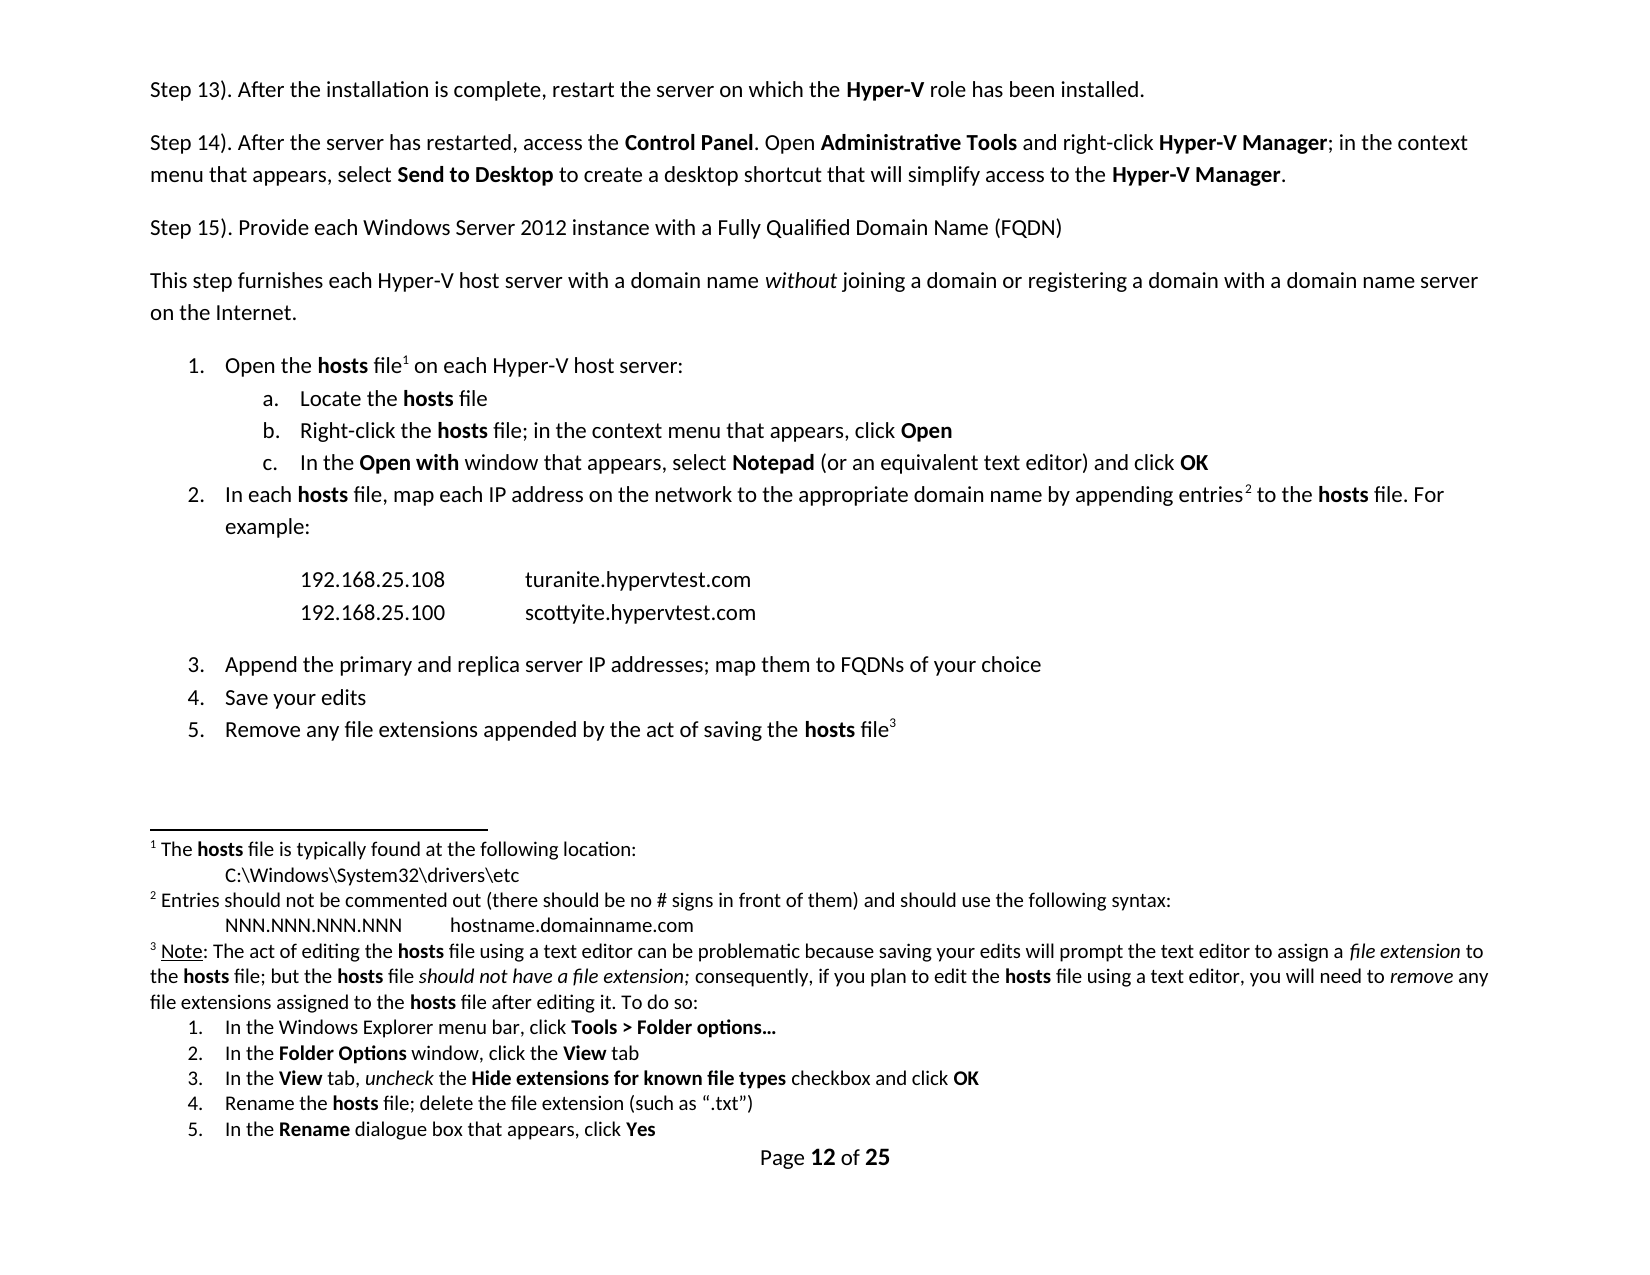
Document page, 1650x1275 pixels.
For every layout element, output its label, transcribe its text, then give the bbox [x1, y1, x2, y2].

list Right-click the hosts file; in the context menu that appears, click Open [262, 416, 1500, 444]
list Save your edits [187, 683, 1500, 711]
list Open the hosts file on each Hyper-V host server: [187, 351, 1500, 379]
list Remove any file extensions appended by the act of saving the hosts file [187, 715, 1500, 743]
list In each hosts file, map each IP address on the network to the appropriate domain name by appending entries to the hosts file. For example: [187, 480, 1500, 540]
text 192.168.25.108 turanite.hypervtest.com 192.168.25.100 scottyite.hypervtest.com [300, 565, 1500, 626]
text This step furnishes each Hyper-V host server with a domain name without joining a domain or registering a domain with a domain name server on the Internet. [150, 266, 1500, 326]
list Append the primary and replica server IP addresses; map them to FQDNs of your choice [187, 651, 1500, 679]
text Step 13). After the installation is complete, restart the server on which the Hyper-V role has been installed. [150, 75, 1500, 103]
text Step 15). Provide each Windows Server 2012 instance with a Fully Qualified Domain Name (FQDN) [150, 213, 1500, 241]
text Step 14). After the server has restarted, access the Control Panel. Open Administrative Tools and right-click Hyper-V Manager; in the context menu that appears, select Send to Desktop to create a desktop shortcut that will simplify access to the Hyper-V Manager. [150, 128, 1500, 188]
list Locate the hosts file [262, 384, 1500, 412]
list In the Open with window that appears, select Notepad (or an equivalent text editor) and click OK [262, 448, 1500, 476]
